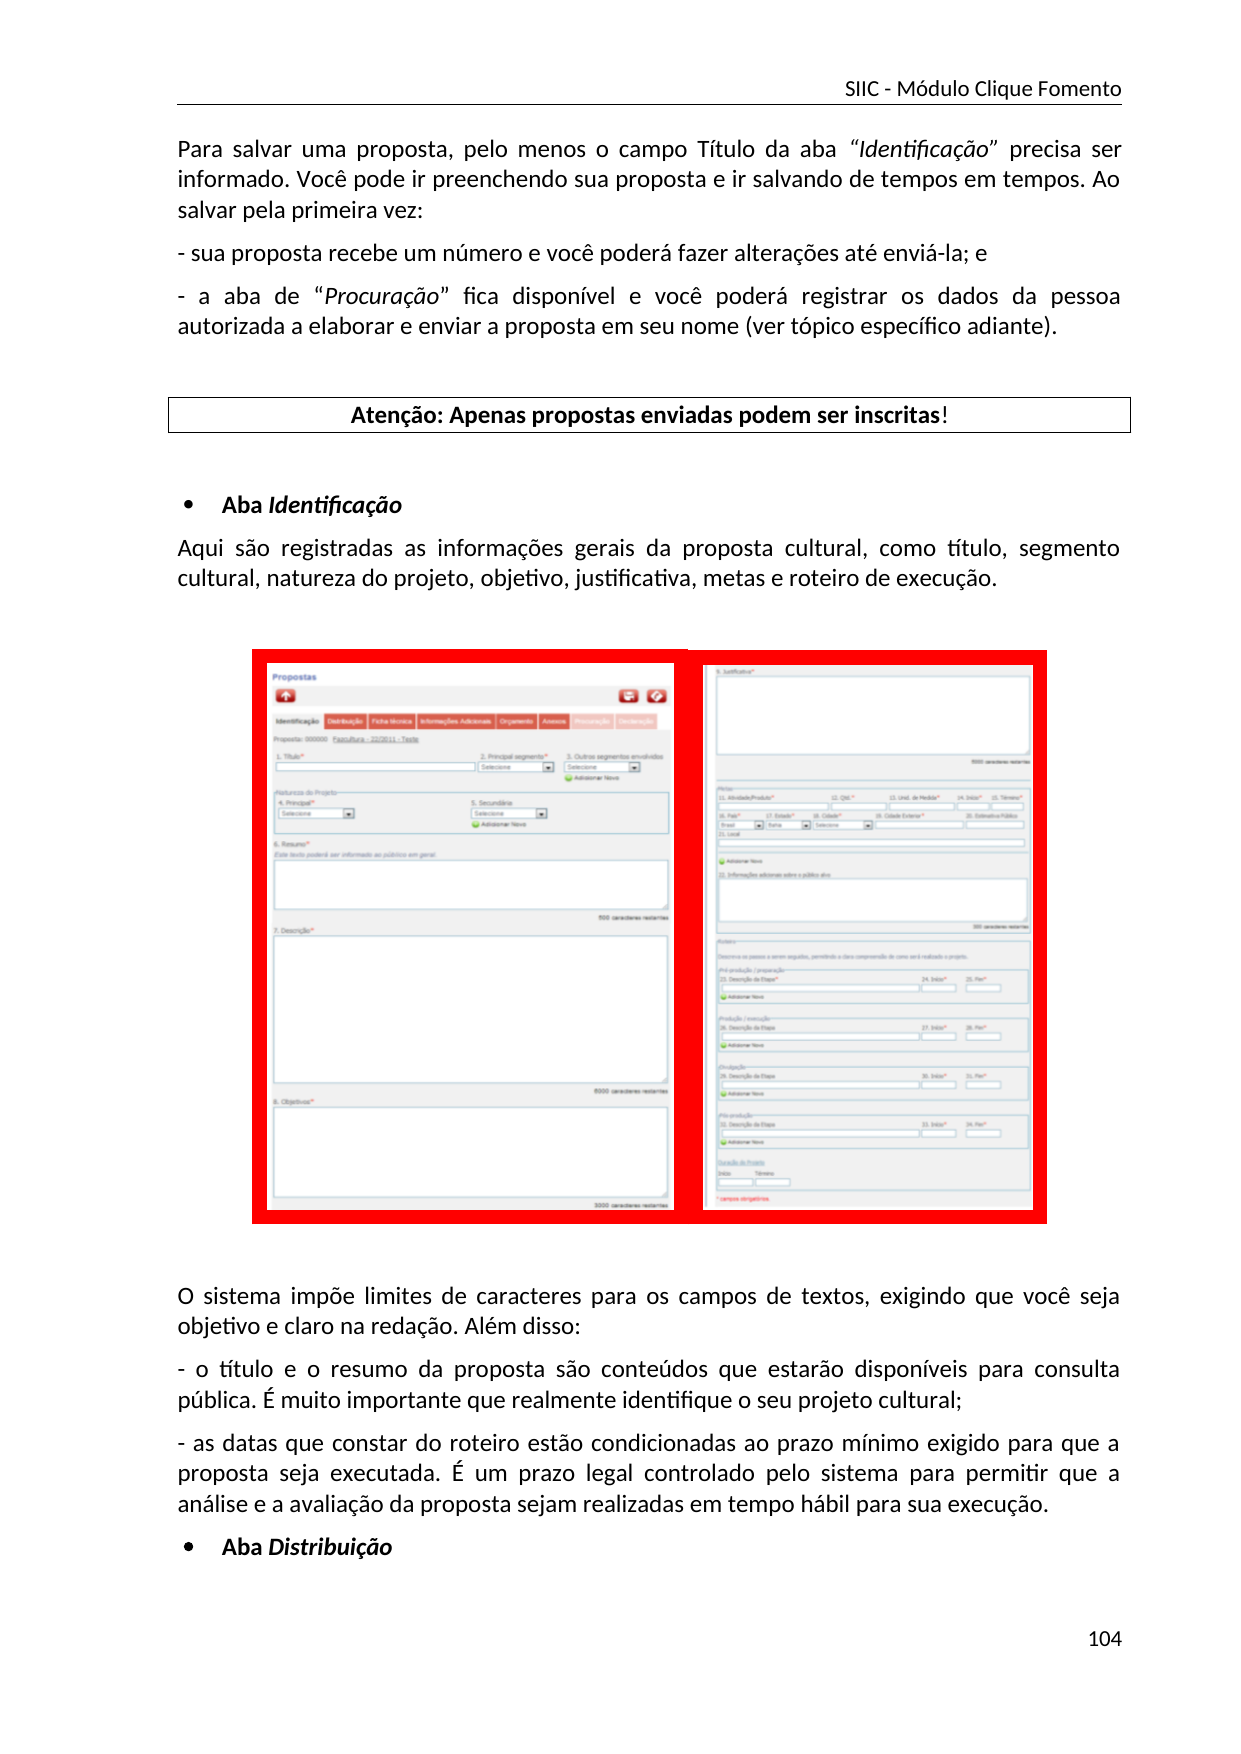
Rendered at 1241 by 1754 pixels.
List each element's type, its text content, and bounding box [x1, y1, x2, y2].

text Aqui são registradas as informações gerais da proposta cultural, como título, segmento cultural, natureza do projeto, objetivo, justificativa, metas e roteiro de execução. [177, 532, 1122, 593]
picture [703, 665, 1033, 1210]
list Aba Identificação [184, 489, 1122, 519]
text Atenção: Apenas propostas enviadas podem ser inscritas! [169, 398, 1130, 432]
text Para salvar uma proposta, pelo menos o campo Título da aba “Identificação” precisa ser informado. Você pode ir preenchendo sua proposta e ir salvando de tempos em tempos. Ao salvar pela primeira vez: [177, 133, 1122, 224]
text - sua proposta recebe um número e você poderá fazer alterações até enviá-la; e [177, 237, 1122, 267]
text O sistema impõe limites de caracteres para os campos de textos, exigindo que você seja objetivo e claro na redação. Além disso: [177, 1280, 1122, 1341]
text - a aba de “Procuração” fica disponível e você poderá registrar os dados da pessoa autorizada a elaborar e enviar a proposta em seu nome (ver tópico específico adiante). [177, 280, 1122, 341]
text - o título e o resumo da proposta são conteúdos que estarão disponíveis para consulta pública. É muito importante que realmente identifique o seu projeto cultural; [177, 1353, 1122, 1414]
text - as datas que constar do roteiro estão condicionadas ao prazo mínimo exigido para que a proposta seja executada. É um prazo legal controlado pelo sistema para permitir que a análise e a avaliação da proposta sejam realizadas em tempo hábil para sua execução. [177, 1427, 1122, 1518]
list Aba Distribuição [184, 1531, 1122, 1562]
picture [267, 663, 674, 1210]
